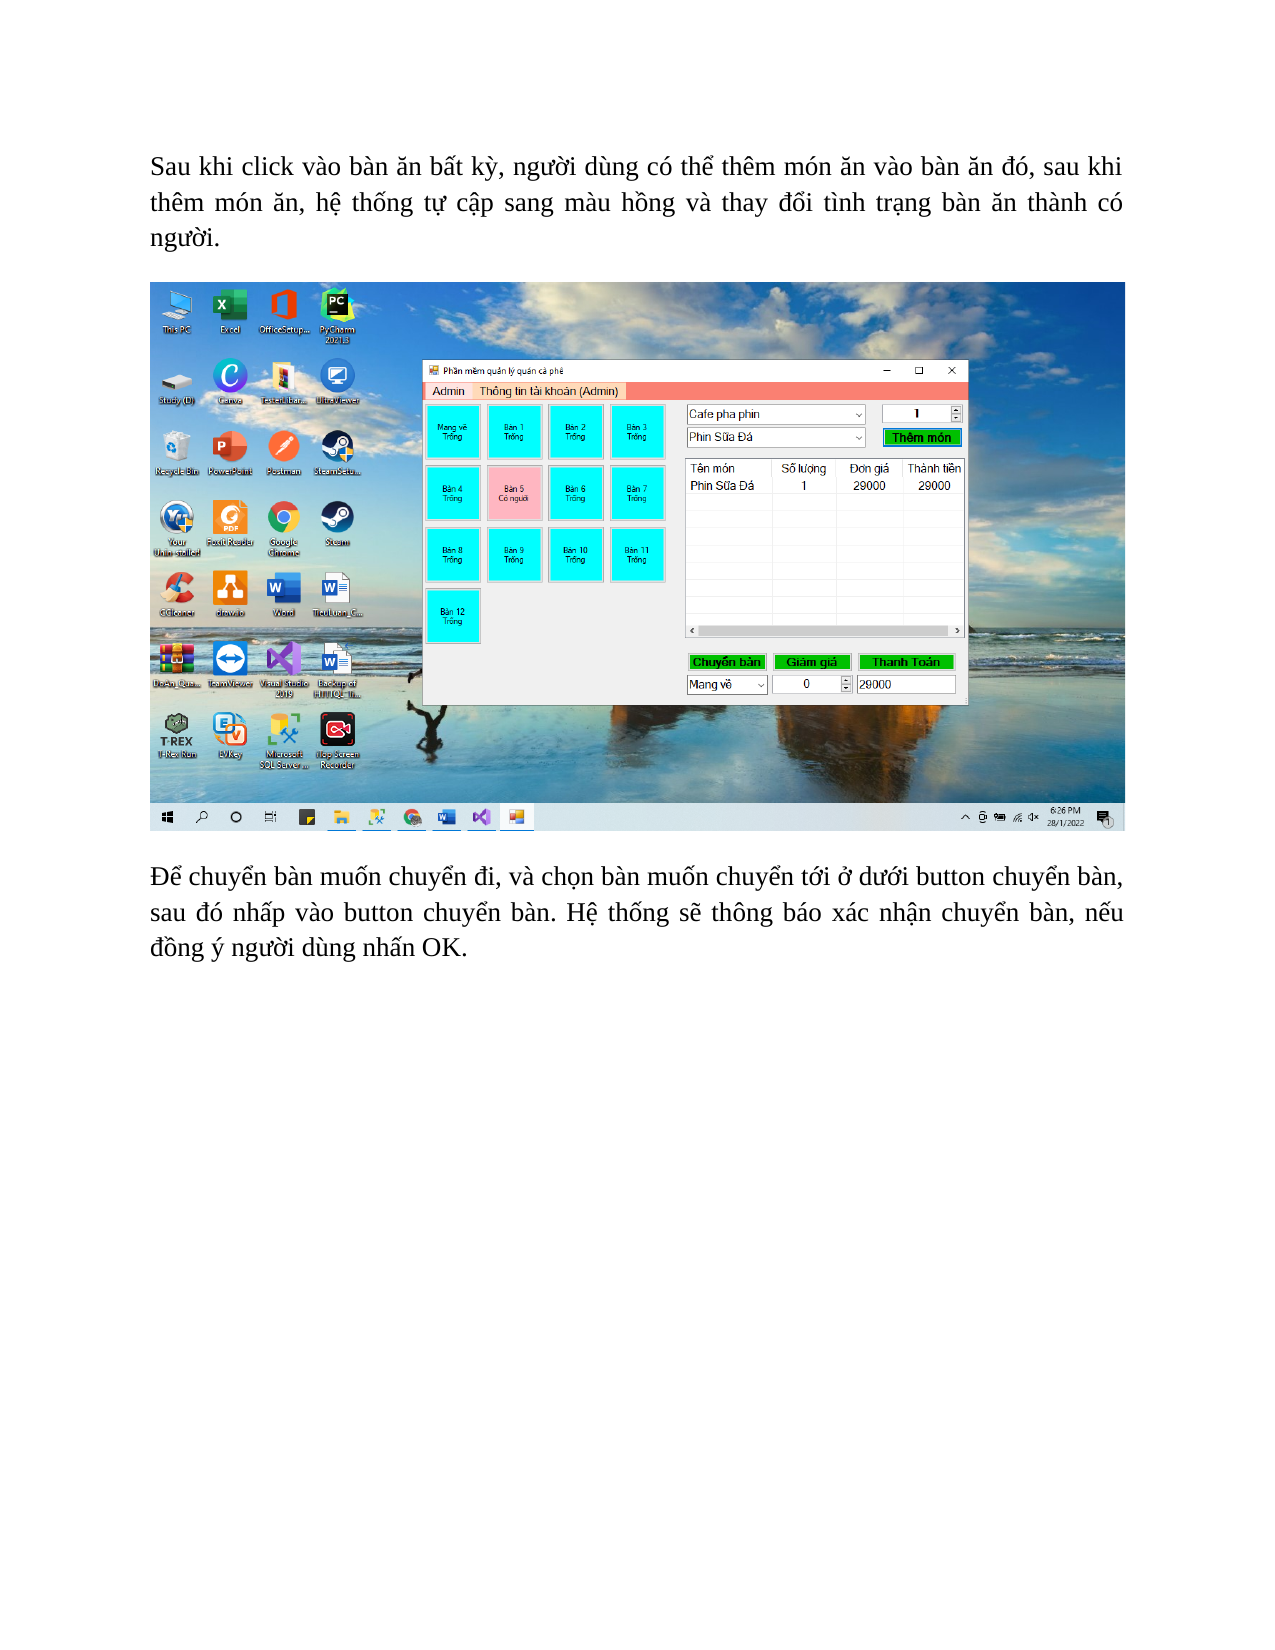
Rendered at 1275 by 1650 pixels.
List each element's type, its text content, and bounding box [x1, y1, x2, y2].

text Để chuyển bàn muốn chuyển đi, và chọn bàn muốn chuyển tới ở dưới button chuyển bàn, sau đó nhấp vào button chuyển bàn. Hệ thống sẽ thông báo xác nhận chuyển bàn, nếu đồng ý người dùng nhấn OK. [150, 860, 1125, 962]
picture [150, 282, 1125, 831]
text Sau khi click vào bàn ăn bất kỳ, người dùng có thể thêm món ăn vào bàn ăn đó, sau khi thêm món ăn, hệ thống tự cập sang màu hồng và thay đổi tình trạng bàn ăn thành có người. [150, 150, 1125, 253]
